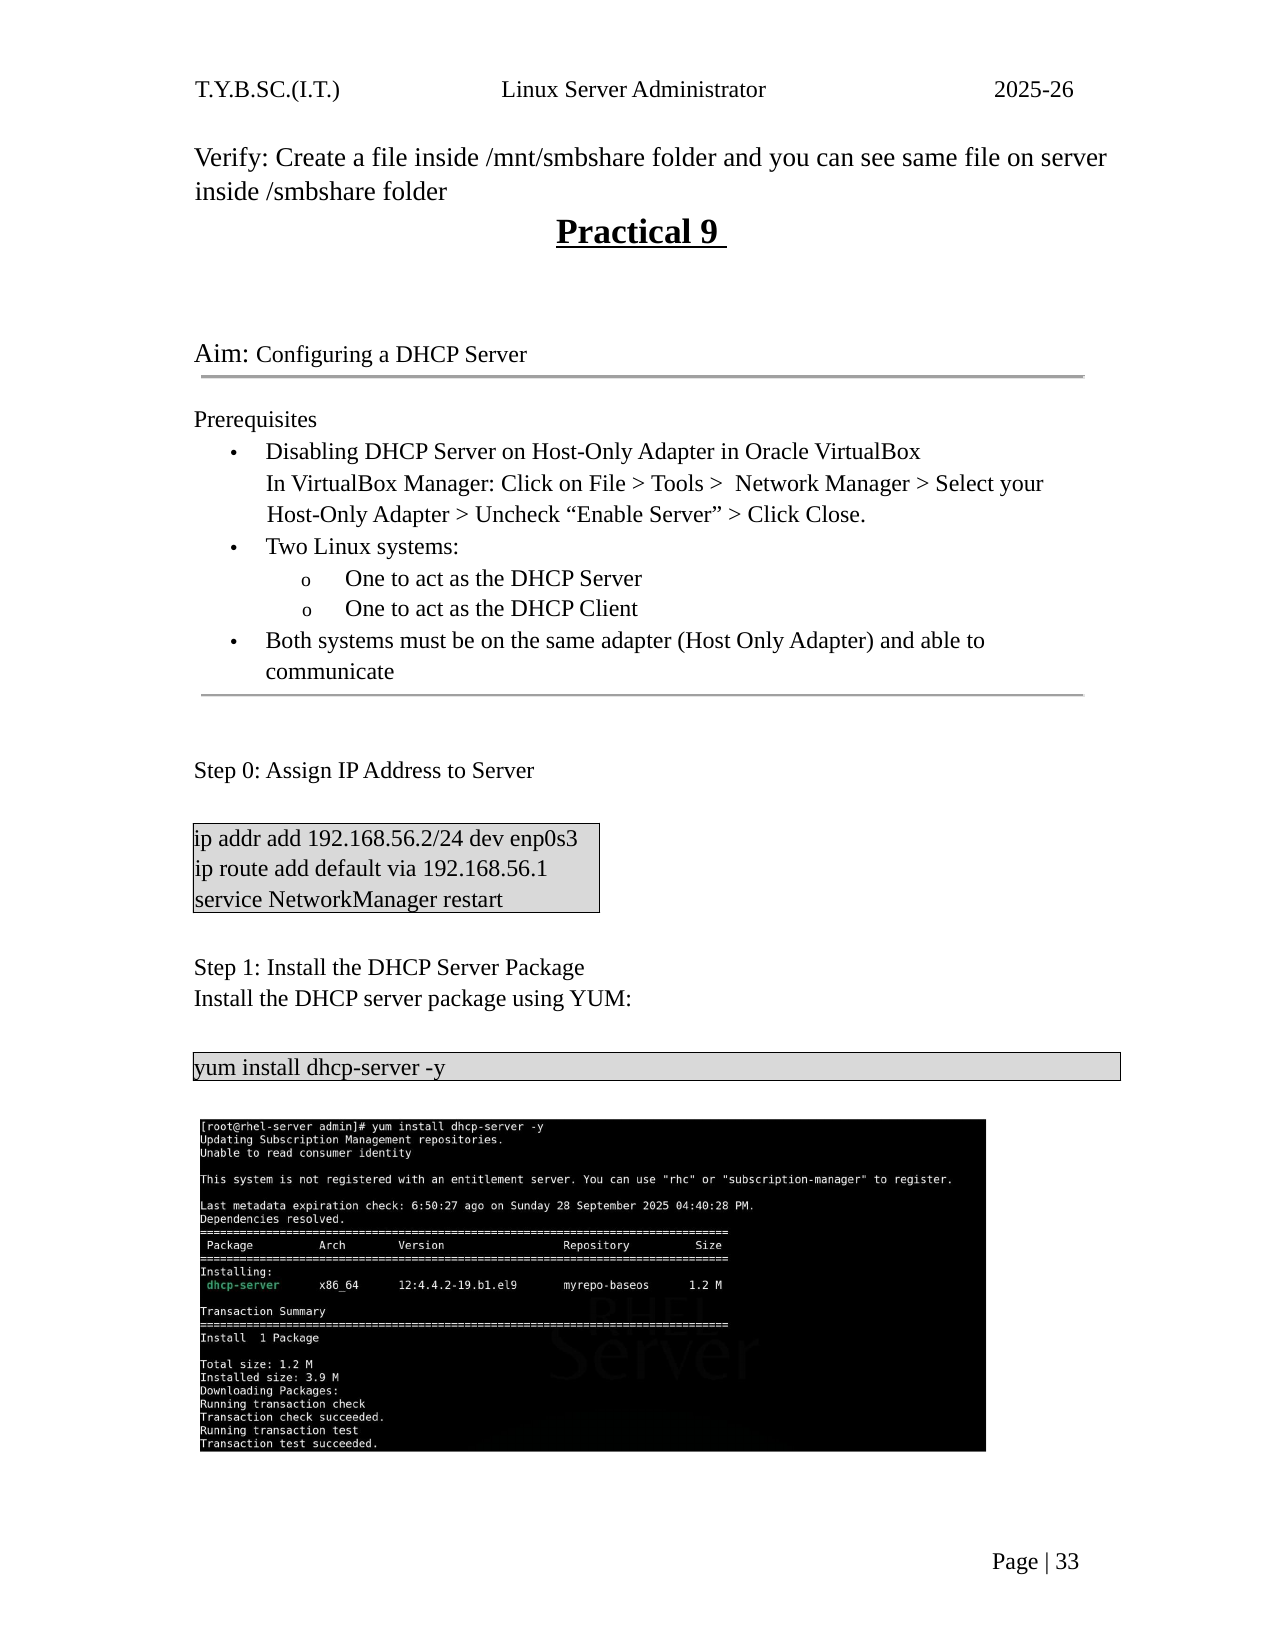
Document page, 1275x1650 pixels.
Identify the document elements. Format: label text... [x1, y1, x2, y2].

text In VirtualBox Manager: Click on File > Tools > Network Manager > Select your Host-Only Adapter > Uncheck “Enable Server” > Click Close. [266, 469, 1081, 527]
text Install the DHCP server package using YUM: [193, 984, 1081, 1012]
text Verify: Create a file inside /mnt/smbshare folder and you can see same file on server inside /smbshare folder [193, 141, 1120, 206]
picture [200, 1118, 987, 1452]
text Prerequisites [193, 406, 1120, 433]
text ip addr add 192.168.56.2/24 dev enp0s3 ip route add default via 192.168.56.1 service NetworkManager restart [194, 824, 599, 912]
text Practical 9 [195, 211, 1079, 252]
text Step 1: Install the DHCP Server Package [193, 953, 1120, 980]
text yum install dhcp-server -y [194, 1053, 1120, 1080]
list Two Linux systems: [230, 532, 1081, 559]
text Step 0: Assign IP Address to Server [193, 756, 1120, 783]
text Aim: Configuring a DHCP Server [193, 337, 1120, 368]
text o One to act as the DHCP Server o One to act as the DHCP Client [301, 564, 654, 622]
list Disabling DHCP Server on Host-Only Adapter in Oracle VirtualBox [230, 437, 1081, 465]
list Both systems must be on the same adapter (Host Only Adapter) and able to communicate [230, 626, 1081, 685]
